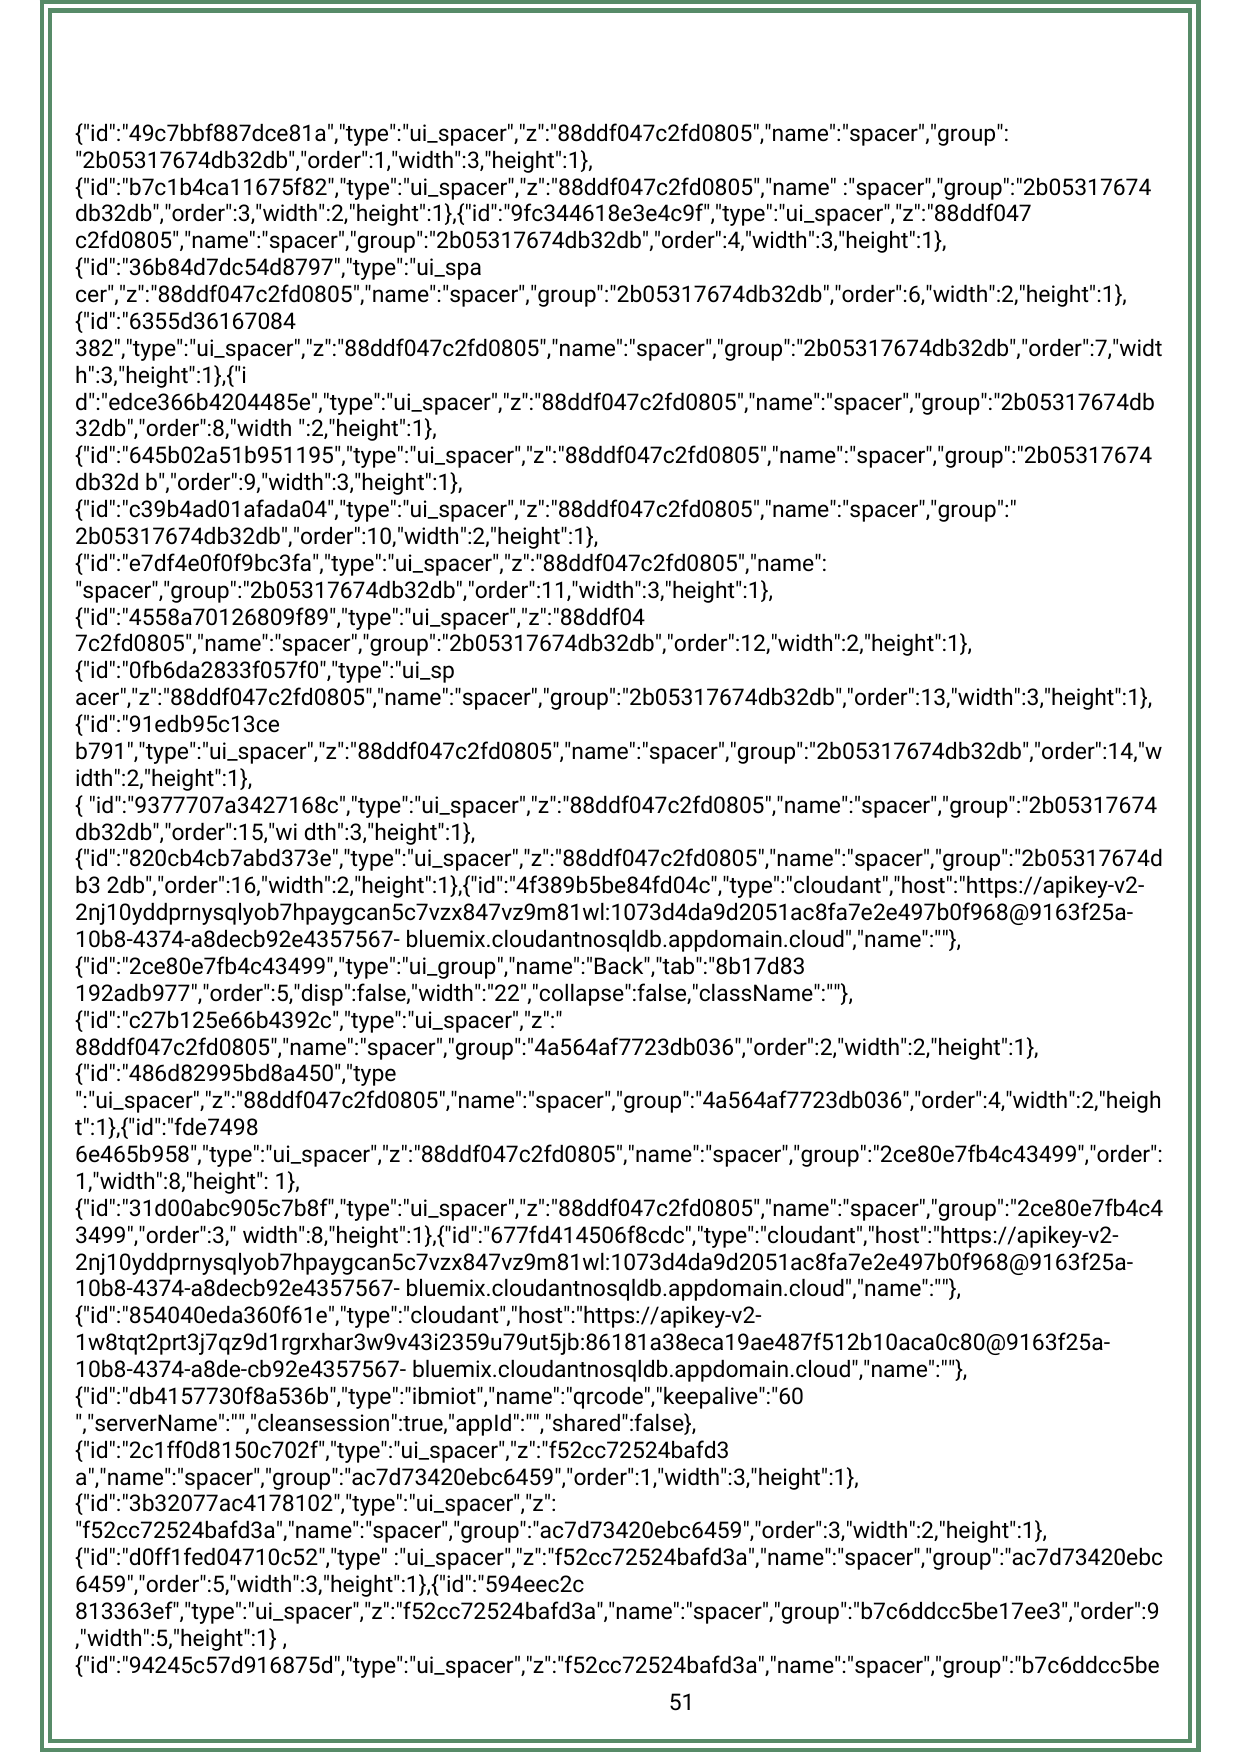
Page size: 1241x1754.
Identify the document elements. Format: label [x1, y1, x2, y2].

text [75, 120, 1165, 1679]
